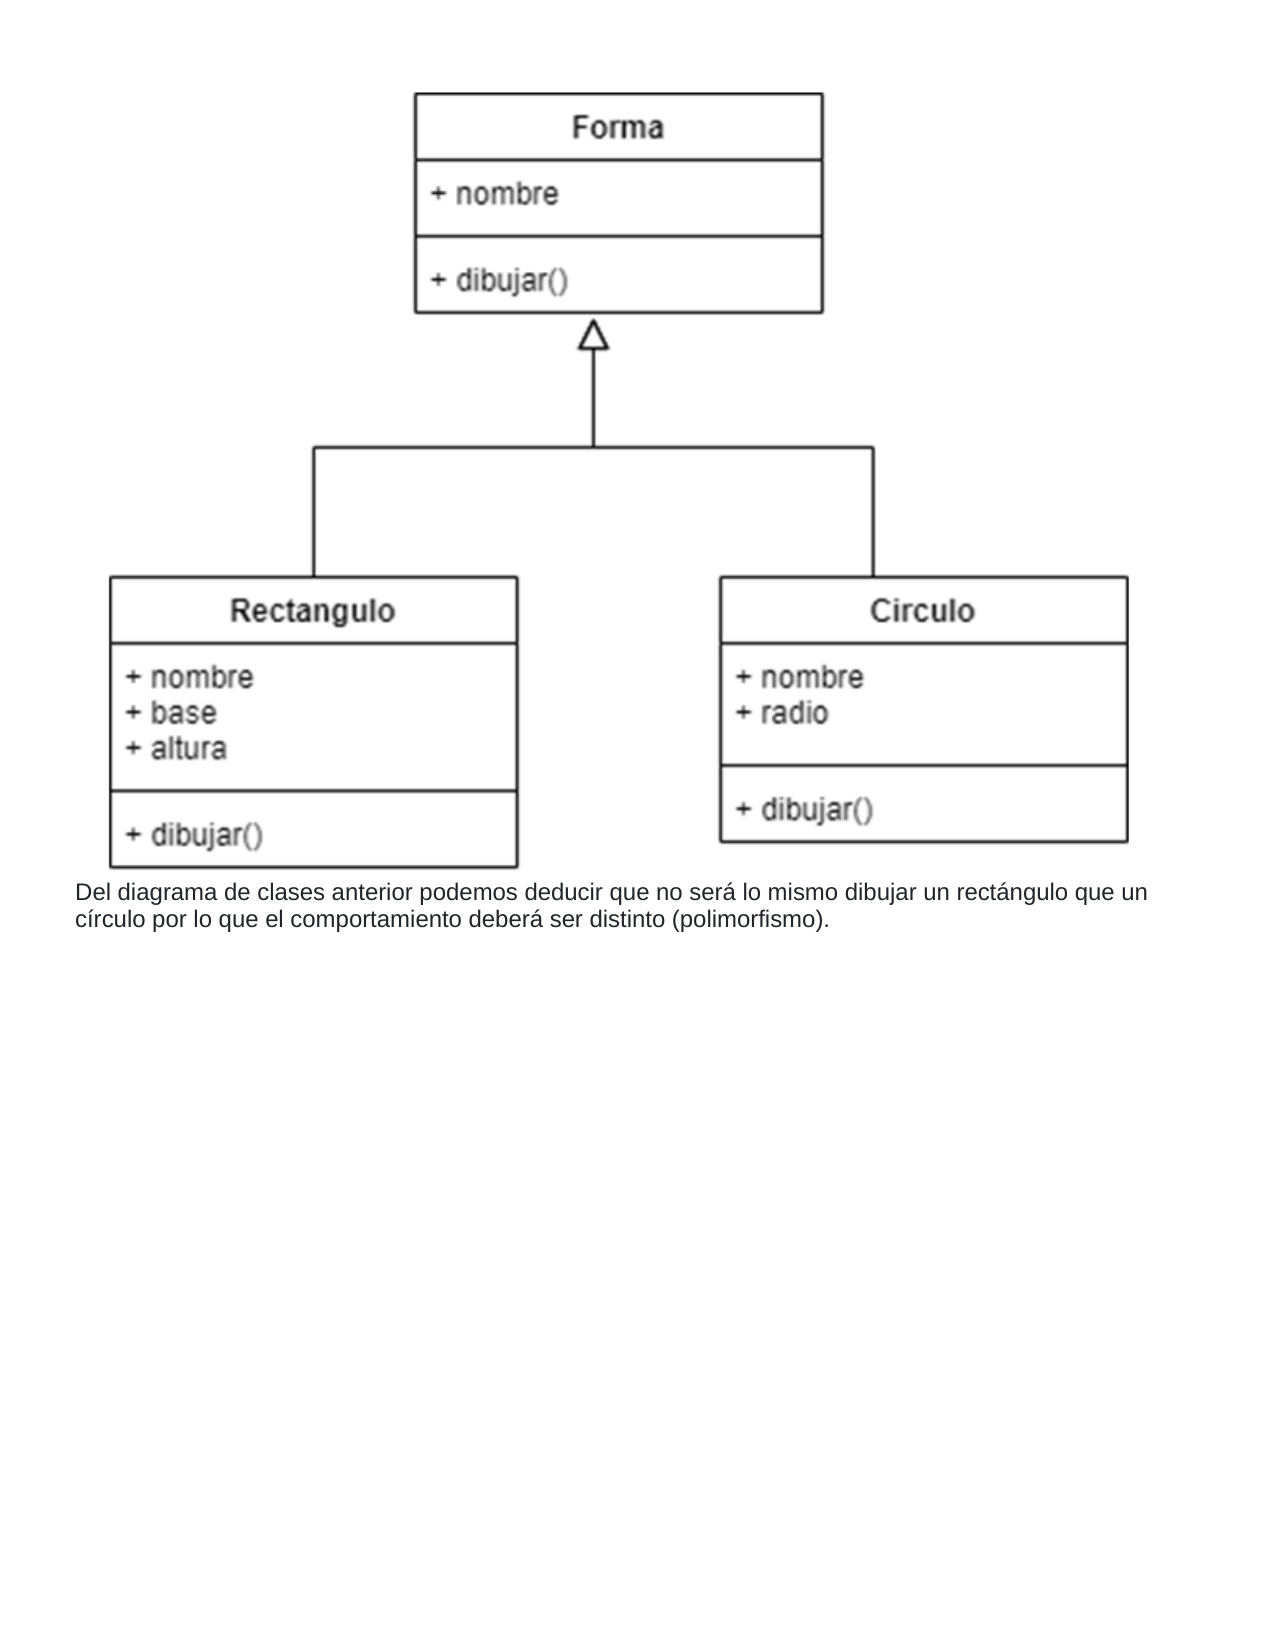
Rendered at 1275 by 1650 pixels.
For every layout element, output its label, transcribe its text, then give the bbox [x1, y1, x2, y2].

picture [75, 75, 1165, 878]
